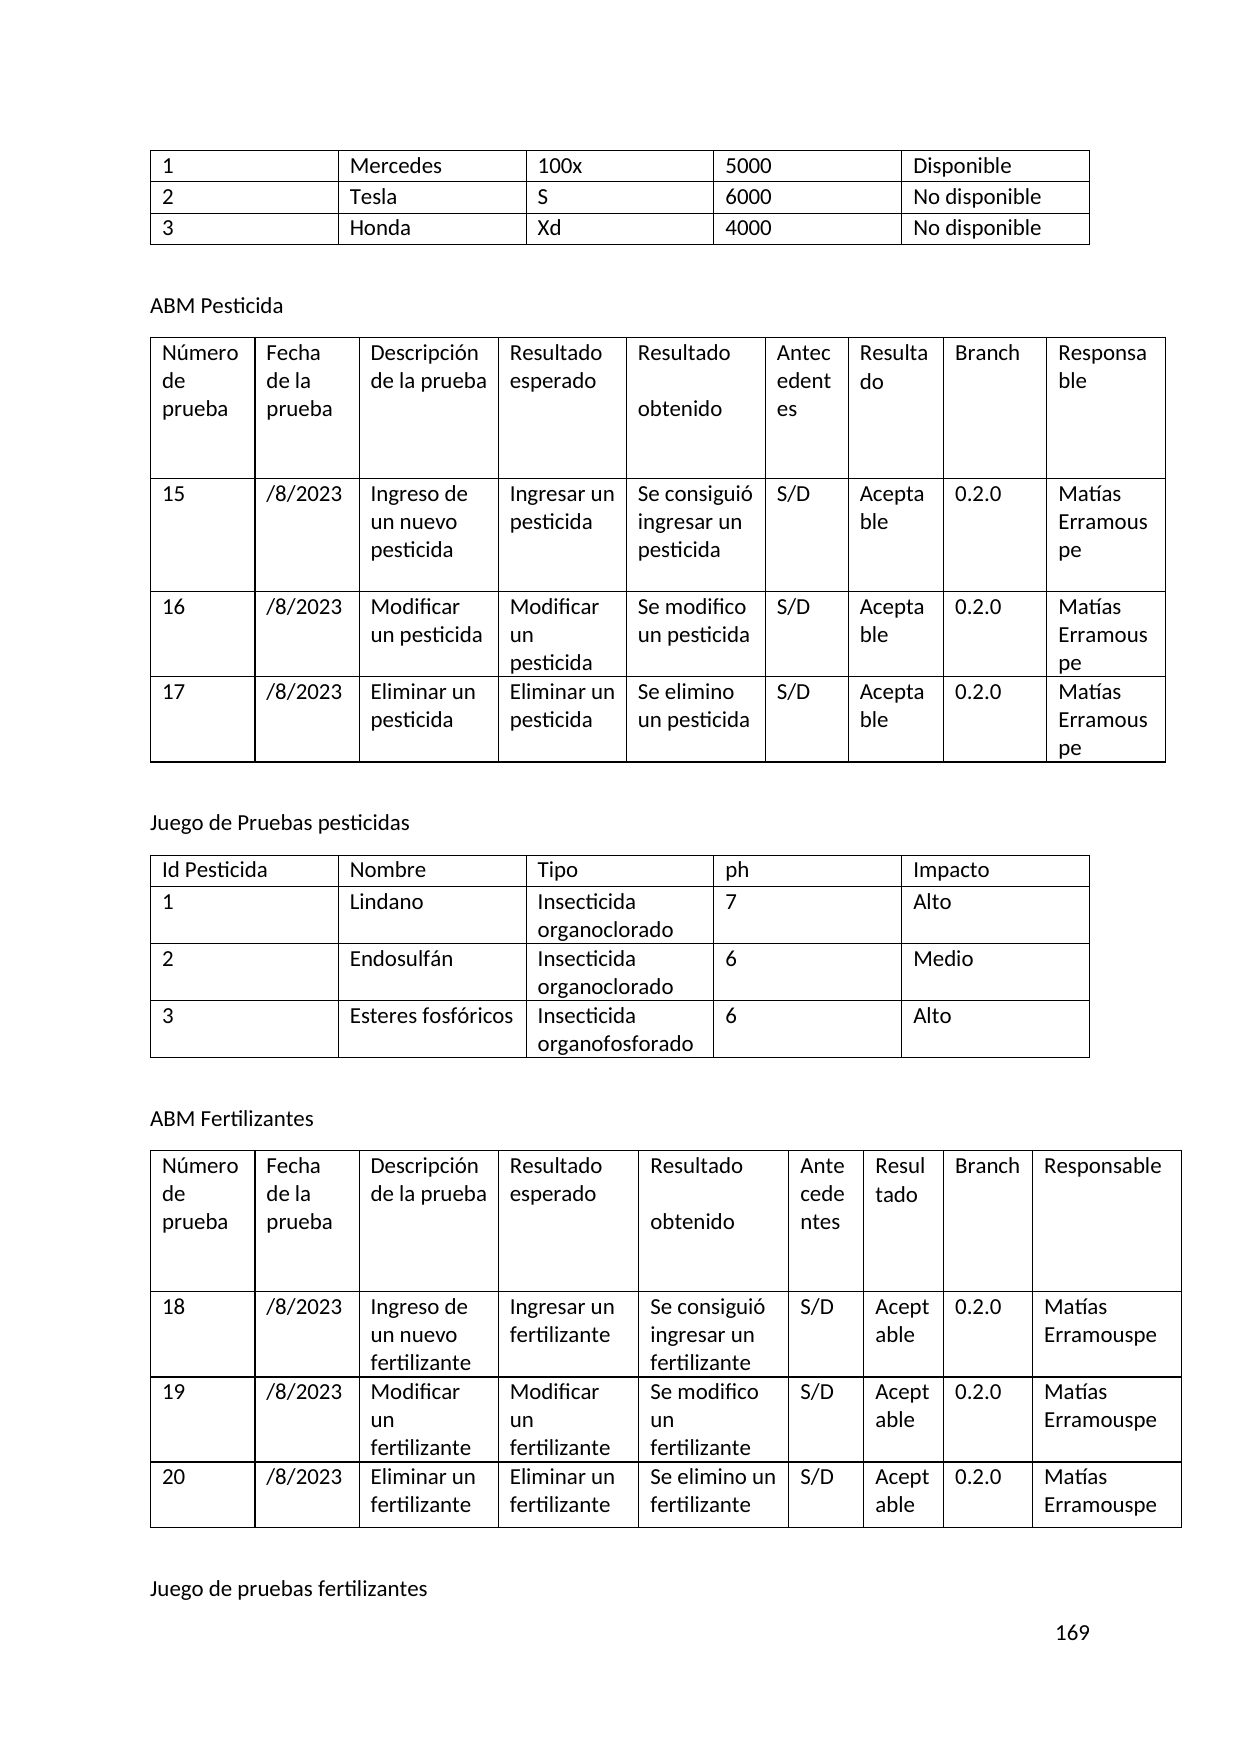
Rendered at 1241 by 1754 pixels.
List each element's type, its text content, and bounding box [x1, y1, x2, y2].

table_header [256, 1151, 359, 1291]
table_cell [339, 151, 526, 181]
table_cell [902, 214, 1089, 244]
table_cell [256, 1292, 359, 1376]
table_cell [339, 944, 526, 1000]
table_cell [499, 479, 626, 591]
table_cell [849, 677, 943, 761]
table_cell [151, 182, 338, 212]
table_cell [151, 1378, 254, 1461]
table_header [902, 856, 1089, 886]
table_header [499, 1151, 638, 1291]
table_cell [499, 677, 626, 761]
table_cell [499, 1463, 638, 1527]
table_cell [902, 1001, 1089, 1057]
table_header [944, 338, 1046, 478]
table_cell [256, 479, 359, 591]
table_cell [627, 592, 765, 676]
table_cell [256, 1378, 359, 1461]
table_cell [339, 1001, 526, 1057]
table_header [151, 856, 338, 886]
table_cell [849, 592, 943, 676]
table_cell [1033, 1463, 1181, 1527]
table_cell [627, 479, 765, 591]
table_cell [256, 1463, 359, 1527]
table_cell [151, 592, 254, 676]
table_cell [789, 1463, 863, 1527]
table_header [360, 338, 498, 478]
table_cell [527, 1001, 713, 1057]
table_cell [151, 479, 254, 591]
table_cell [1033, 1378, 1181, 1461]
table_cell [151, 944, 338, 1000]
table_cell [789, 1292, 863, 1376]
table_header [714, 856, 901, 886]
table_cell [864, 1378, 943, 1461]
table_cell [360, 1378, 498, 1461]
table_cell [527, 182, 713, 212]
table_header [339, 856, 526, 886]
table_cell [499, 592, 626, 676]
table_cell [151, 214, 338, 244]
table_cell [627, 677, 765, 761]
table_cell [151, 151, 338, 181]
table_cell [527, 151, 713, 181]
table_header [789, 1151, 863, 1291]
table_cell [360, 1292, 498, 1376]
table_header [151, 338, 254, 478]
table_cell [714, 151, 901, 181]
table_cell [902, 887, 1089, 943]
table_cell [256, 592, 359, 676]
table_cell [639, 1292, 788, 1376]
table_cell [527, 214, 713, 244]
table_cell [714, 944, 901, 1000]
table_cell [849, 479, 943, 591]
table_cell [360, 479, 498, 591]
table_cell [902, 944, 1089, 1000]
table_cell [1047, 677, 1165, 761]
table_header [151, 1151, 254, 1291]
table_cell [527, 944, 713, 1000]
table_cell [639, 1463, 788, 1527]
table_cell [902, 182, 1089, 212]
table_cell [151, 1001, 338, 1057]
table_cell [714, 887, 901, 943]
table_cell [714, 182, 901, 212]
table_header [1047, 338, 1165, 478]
text ABM Fertilizantes [150, 1104, 1090, 1132]
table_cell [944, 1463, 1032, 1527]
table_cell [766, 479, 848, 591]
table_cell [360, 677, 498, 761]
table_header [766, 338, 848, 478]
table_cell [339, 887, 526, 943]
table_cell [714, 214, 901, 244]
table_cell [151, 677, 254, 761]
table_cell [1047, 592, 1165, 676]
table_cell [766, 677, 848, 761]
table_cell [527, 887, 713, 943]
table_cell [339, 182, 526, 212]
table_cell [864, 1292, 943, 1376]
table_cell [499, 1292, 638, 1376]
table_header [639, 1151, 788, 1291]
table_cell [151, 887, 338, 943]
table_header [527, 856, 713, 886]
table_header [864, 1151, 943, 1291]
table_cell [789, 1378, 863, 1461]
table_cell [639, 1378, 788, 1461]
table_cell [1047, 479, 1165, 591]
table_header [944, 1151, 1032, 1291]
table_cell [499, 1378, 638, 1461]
text Juego de Pruebas pesticidas [150, 808, 1090, 836]
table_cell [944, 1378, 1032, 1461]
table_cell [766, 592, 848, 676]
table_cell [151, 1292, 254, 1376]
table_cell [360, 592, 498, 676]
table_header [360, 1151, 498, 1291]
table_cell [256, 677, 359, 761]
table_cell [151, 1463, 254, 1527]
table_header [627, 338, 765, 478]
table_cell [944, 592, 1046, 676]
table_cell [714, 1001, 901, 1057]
text Juego de pruebas fertilizantes [150, 1574, 1090, 1602]
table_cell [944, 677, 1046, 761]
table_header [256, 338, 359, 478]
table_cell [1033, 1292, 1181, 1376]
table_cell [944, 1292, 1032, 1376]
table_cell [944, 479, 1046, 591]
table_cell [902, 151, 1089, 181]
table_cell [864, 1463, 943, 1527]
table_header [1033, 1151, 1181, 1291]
text ABM Pesticida [150, 291, 1090, 319]
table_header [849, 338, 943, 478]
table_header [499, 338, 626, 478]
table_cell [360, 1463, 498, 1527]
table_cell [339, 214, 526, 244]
